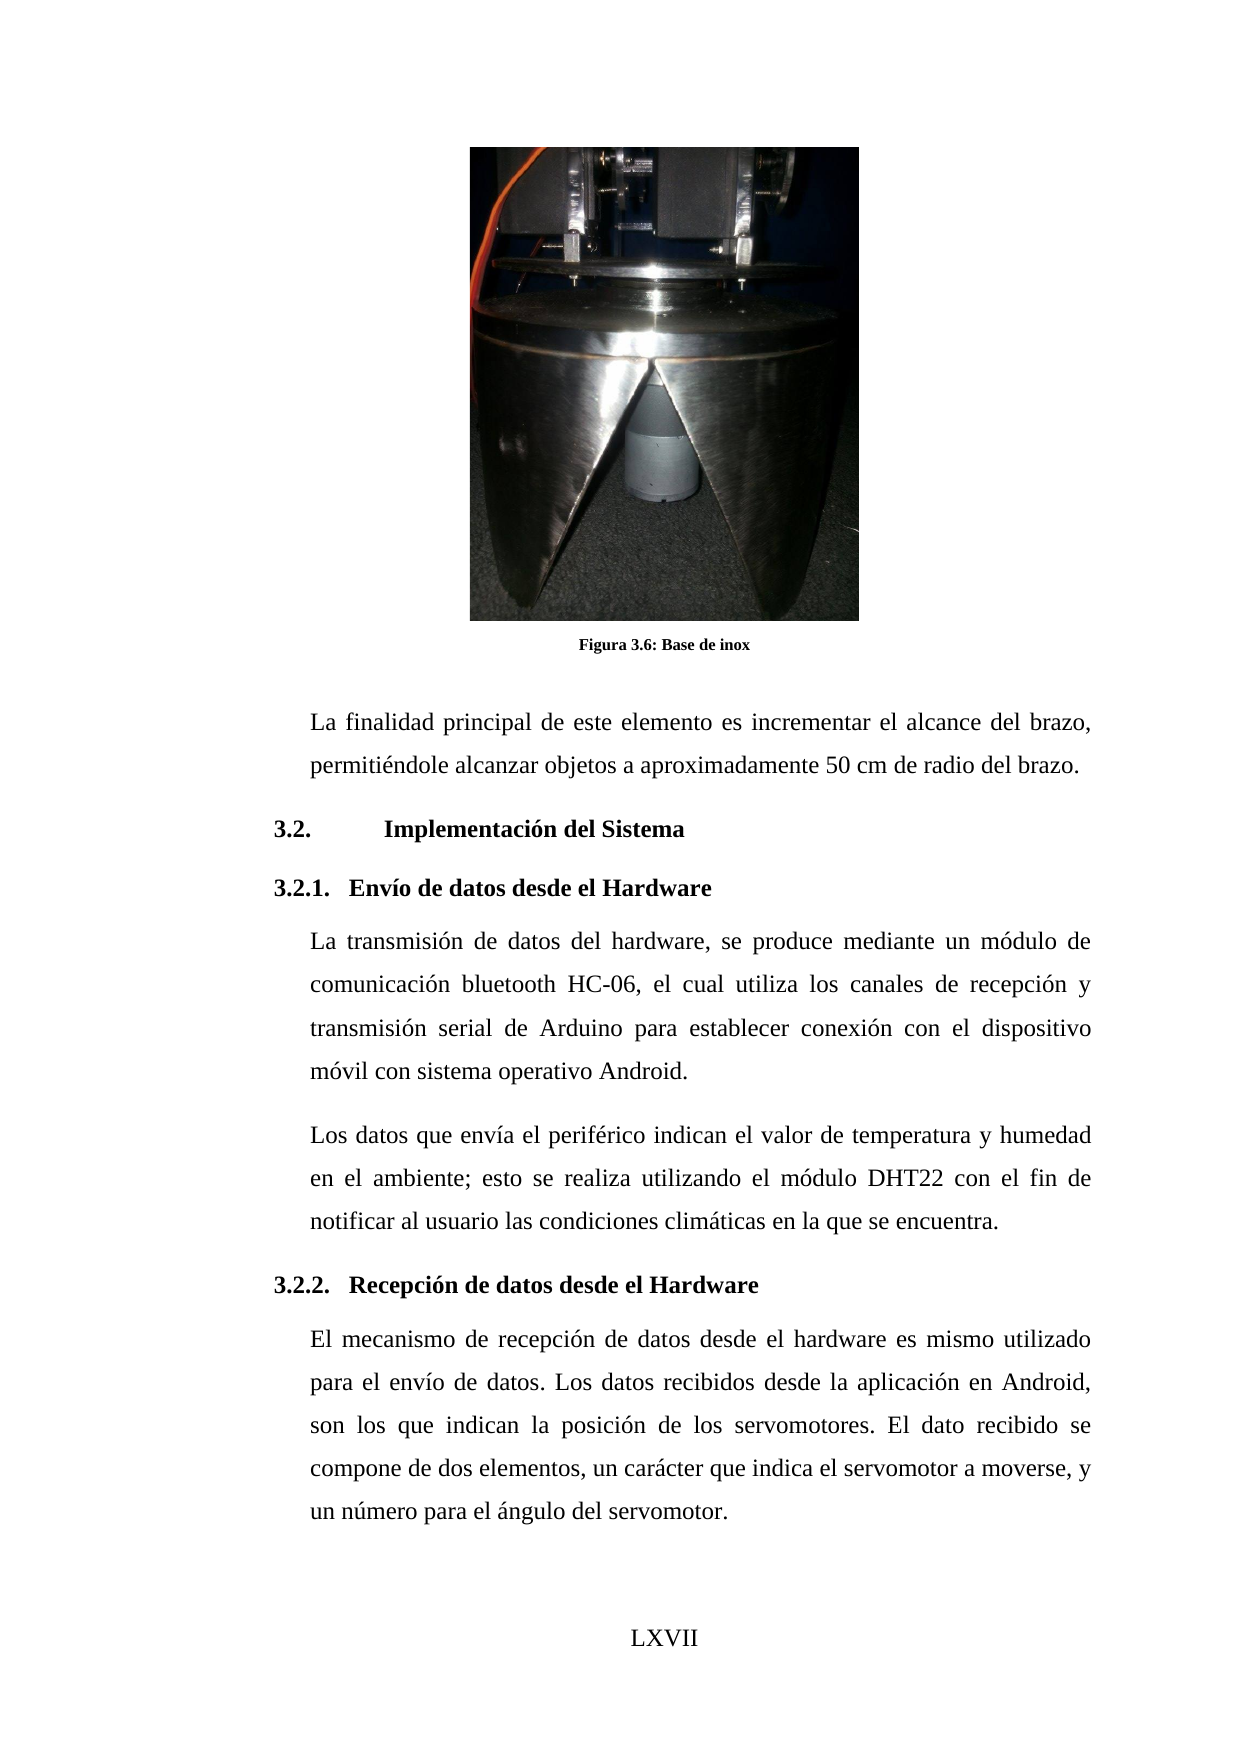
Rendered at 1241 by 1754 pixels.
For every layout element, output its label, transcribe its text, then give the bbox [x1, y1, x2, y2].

text La transmisión de datos del hardware, se produce mediante un módulo de comunicación bluetooth HC-06, el cual utiliza los canales de recepción y transmisión serial de Arduino para establecer conexión con el dispositivo móvil con sistema operativo Android. [310, 926, 1092, 1084]
text Los datos que envía el periférico indican el valor de temperatura y humedad en el ambiente; esto se realiza utilizando el módulo DHT22 con el fin de notificar al usuario las condiciones climáticas en la que se encuentra. [310, 1120, 1092, 1235]
text La finalidad principal de este elemento es incrementar el alcance del brazo, permitiéndole alcanzar objetos a aproximadamente 50 cm de radio del brazo. [310, 707, 1092, 779]
text Figura 3.6: Base de inox [236, 634, 1092, 654]
subtitle Implementación del Sistema [274, 814, 1092, 843]
text El mecanismo de recepción de datos desde el hardware es mismo utilizado para el envío de datos. Los datos recibidos desde la aplicación en Android, son los que indican la posición de los servomotores. El dato recibido se compone de dos elementos, un carácter que indica el servomotor a moverse, y un número para el ángulo del servomotor. [310, 1324, 1092, 1525]
subtitle Envío de datos desde el Hardware [274, 873, 1092, 901]
subtitle Recepción de datos desde el Hardware [274, 1270, 1092, 1299]
picture [469, 147, 859, 621]
